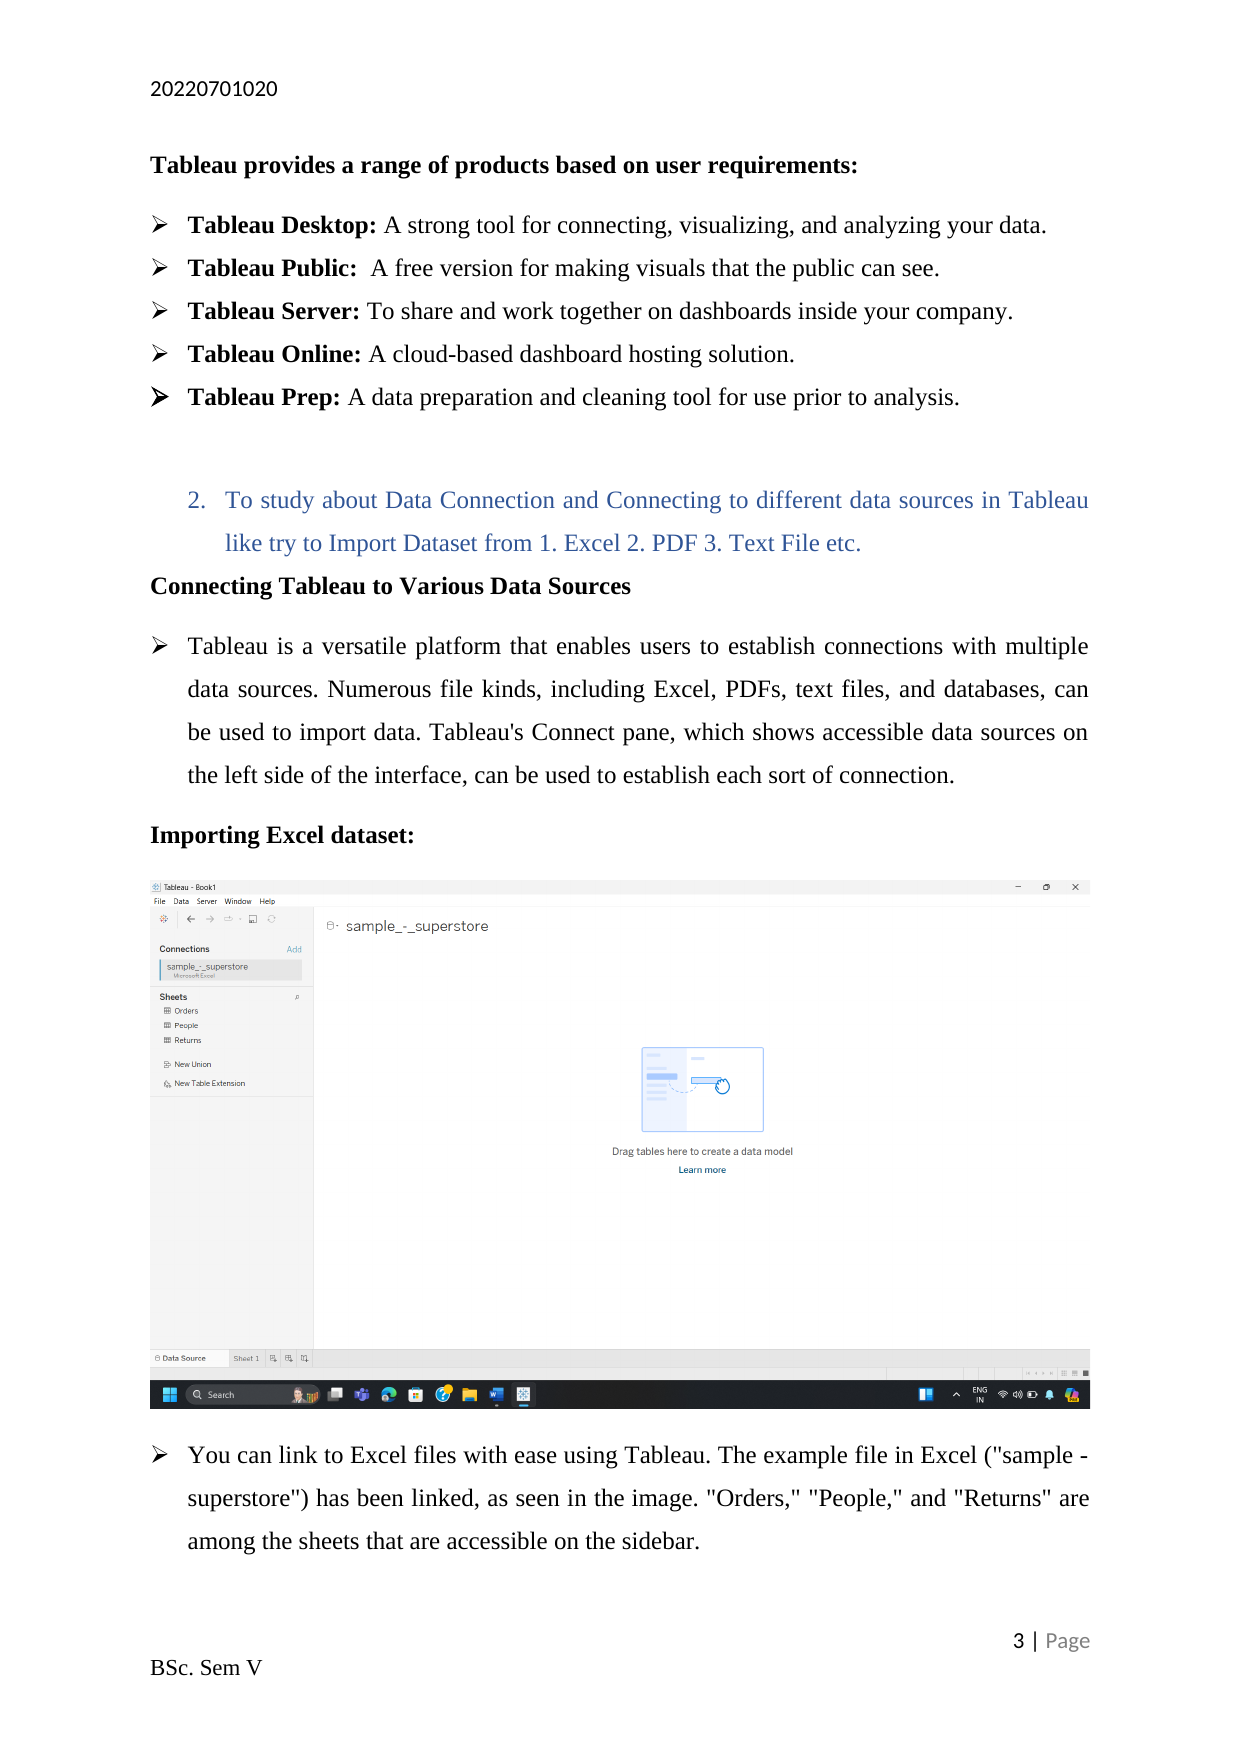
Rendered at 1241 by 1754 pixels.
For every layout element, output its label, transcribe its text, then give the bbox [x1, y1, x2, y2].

list Tableau Server: To share and work together on dashboards inside your company. [150, 296, 1090, 325]
text Connecting Tableau to Various Data Sources [150, 571, 1090, 600]
subtitle To study about Data Connection and Connecting to different data sources in Tableau like try to Import Dataset from 1. Excel 2. PDF 3. Text File etc. [187, 485, 1090, 557]
list Tableau Prep: A data preparation and cleaning tool for use prior to analysis. [150, 382, 1090, 411]
picture [150, 880, 1091, 1409]
list Tableau Online: A cloud-based dashboard hosting solution. [150, 339, 1090, 368]
list Tableau Desktop: A strong tool for connecting, visualizing, and analyzing your data. [150, 210, 1090, 238]
text Tableau provides a range of products based on user requirements: [150, 150, 1090, 179]
list Tableau is a versatile platform that enables users to establish connections with multiple data sources. Numerous file kinds, including Excel, PDFs, text files, and databases, can be used to import data. Tableau's Connect pane, which shows accessible data sources on the left side of the interface, can be used to establish each sort of connection. [150, 631, 1090, 789]
list You can link to Excel files with ease using Tableau. The example file in Excel ("sample - superstore") has been linked, as seen in the image. "Orders," "People," and "Returns" are among the sheets that are accessible on the sidebar. [150, 1440, 1090, 1555]
list Tableau Public: A free version for making visuals that the public can see. [150, 253, 1090, 282]
text Importing Excel dataset: [150, 820, 1090, 849]
